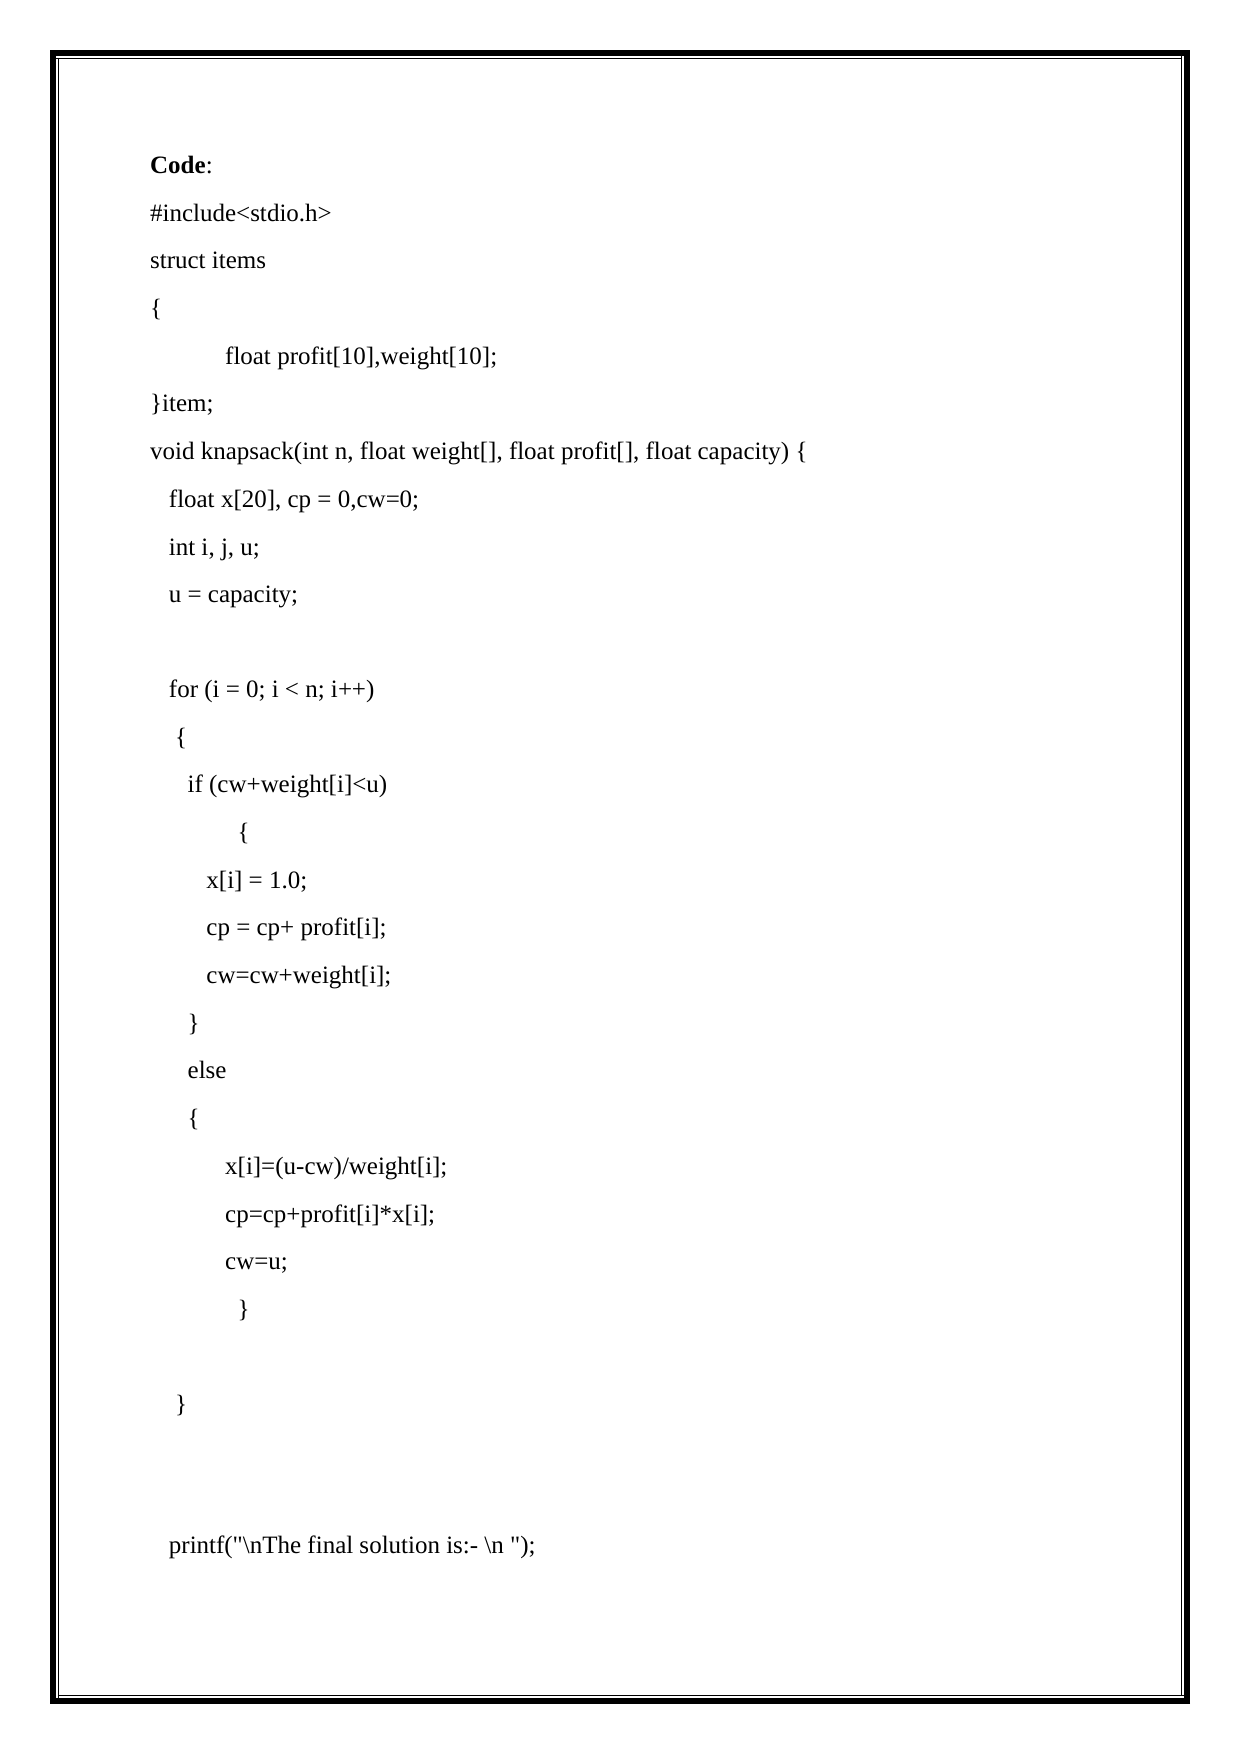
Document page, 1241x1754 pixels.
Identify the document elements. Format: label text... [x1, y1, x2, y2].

text } [150, 1389, 1090, 1417]
text int i, j, u; [150, 532, 1090, 560]
text { [150, 722, 1090, 750]
text struct items [150, 245, 1090, 274]
text float profit[10],weight[10]; [150, 341, 1090, 369]
text { [150, 1103, 1090, 1132]
text { [150, 817, 1090, 846]
text printf("\nThe final solution is:- \n "); [150, 1530, 1090, 1559]
text cw=cw+weight[i]; [150, 960, 1090, 989]
text if (cw+weight[i]<u) [150, 769, 1090, 798]
text }item; [150, 388, 1090, 417]
text } [150, 1008, 1090, 1037]
text cw=u; [150, 1246, 1090, 1275]
text cp=cp+profit[i]*x[i]; [150, 1199, 1090, 1227]
text { [150, 293, 1090, 322]
text } [150, 1294, 1090, 1323]
text #include<stdio.h> [150, 198, 1090, 226]
text x[i]=(u-cw)/weight[i]; [150, 1151, 1090, 1180]
text void knapsack(int n, float weight[], float profit[], float capacity) { [150, 436, 1090, 465]
text for (i = 0; i < n; i++) [150, 674, 1090, 703]
text cp = cp+ profit[i]; [150, 912, 1090, 941]
text else [150, 1056, 1090, 1084]
text x[i] = 1.0; [150, 865, 1090, 893]
text Code: [150, 150, 1090, 179]
text u = capacity; [150, 579, 1090, 608]
text float x[20], cp = 0,cw=0; [150, 484, 1090, 513]
